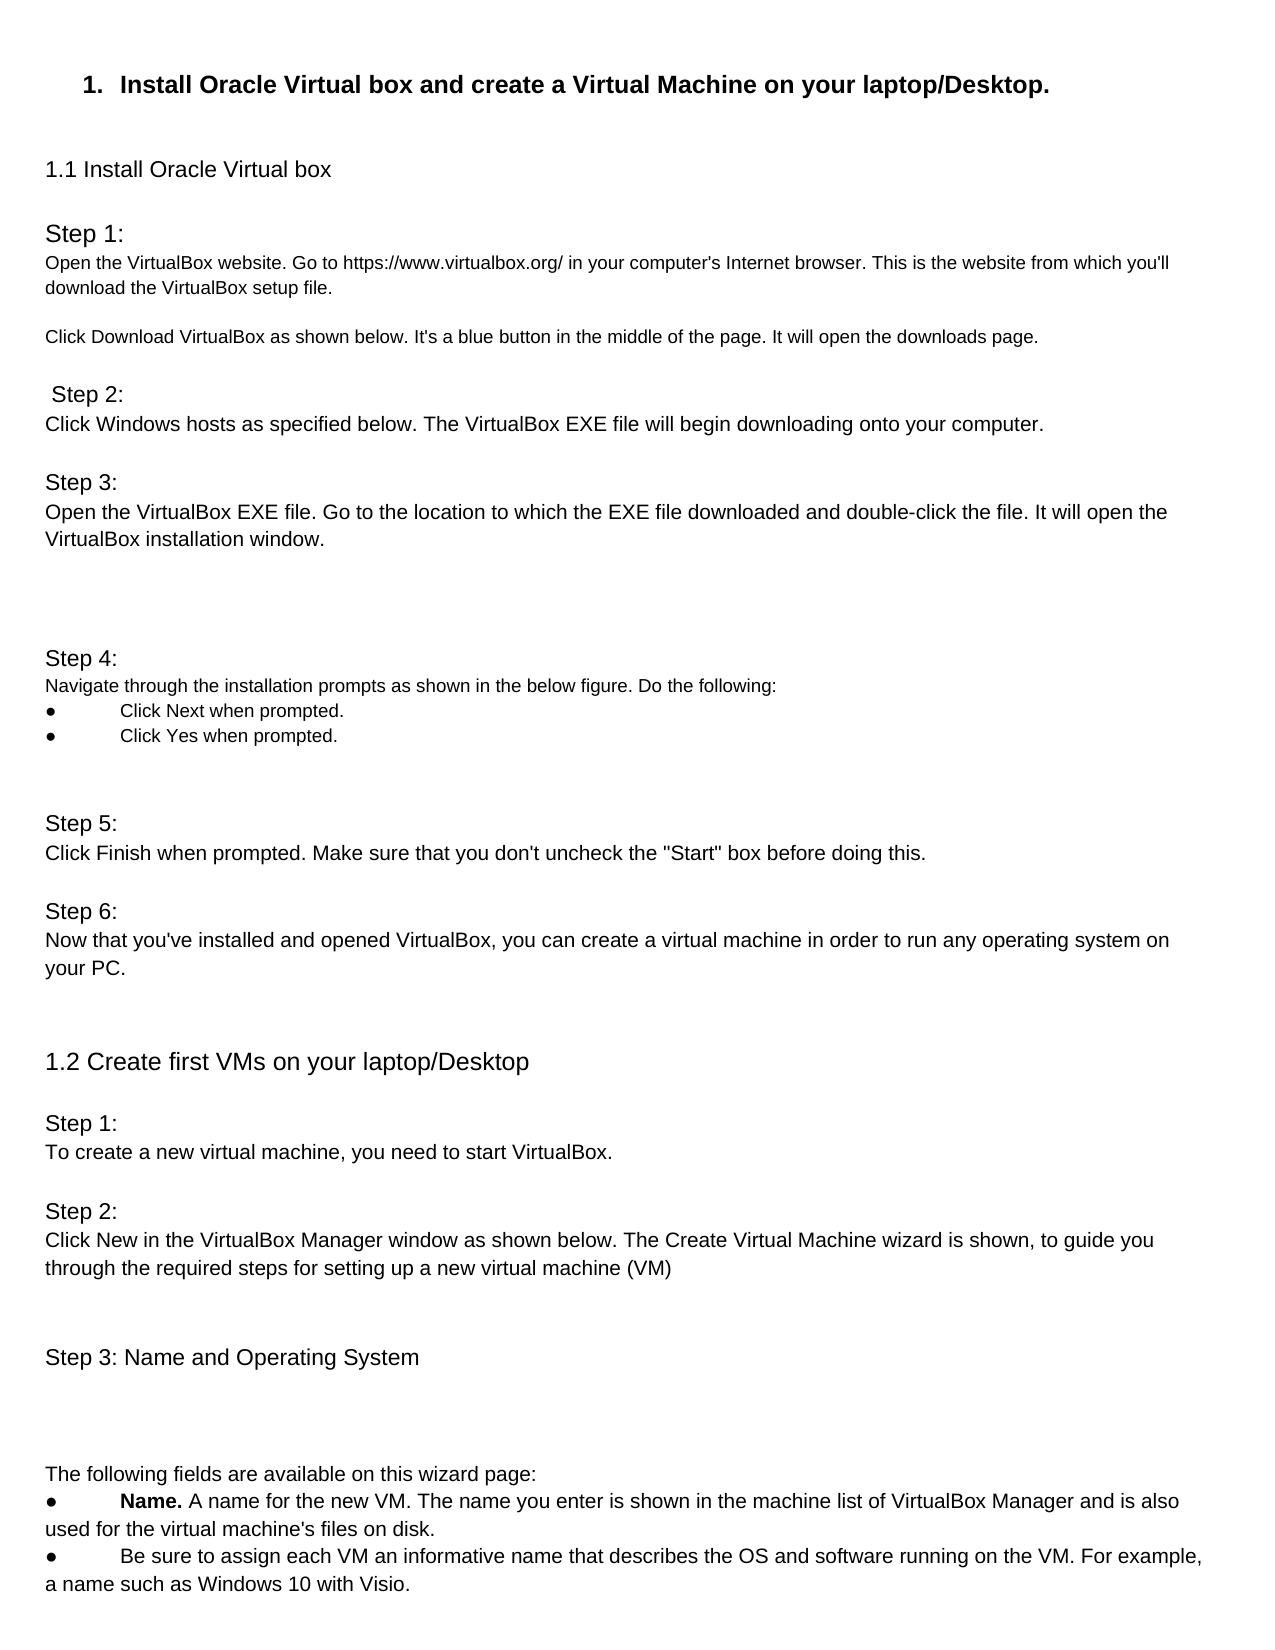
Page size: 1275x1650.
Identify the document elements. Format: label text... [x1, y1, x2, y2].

text 1.1 Install Oracle Virtual box [45, 156, 1215, 182]
text ● Name. A name for the new VM. The name you enter is shown in the machine list of VirtualBox Manager and is also used for the virtual machine's files on disk. [45, 1489, 1215, 1541]
text ● Click Next when prompted. [45, 700, 1215, 722]
text Step 2: [45, 1198, 1215, 1224]
text Step 4: [45, 645, 1215, 671]
text To create a new virtual machine, you need to start VirtualBox. [45, 1140, 1215, 1164]
text Step 3: Name and Operating System [45, 1343, 1215, 1370]
text Step 2: [45, 381, 1215, 408]
text Step 3: [45, 469, 1215, 496]
text ● Be sure to assign each VM an informative name that describes the OS and software running on the VM. For example, a name such as Windows 10 with Visio. [45, 1544, 1215, 1596]
text Click New in the VirtualBox Manager window as shown below. The Create Virtual Machine wizard is shown, to guide you through the required steps for setting up a new virtual machine (VM) [45, 1228, 1215, 1279]
text Click Windows hosts as specified below. The VirtualBox EXE file will begin downloading onto your computer. [45, 412, 1215, 436]
text Open the VirtualBox website. Go to https://www.virtualbox.org/ in your computer's Internet browser. This is the website from which you'll download the VirtualBox setup file. [45, 252, 1215, 298]
text Step 5: [45, 810, 1215, 836]
text 1.2 Create first VMs on your laptop/Desktop [45, 1046, 1215, 1075]
text Navigate through the installation prompts as shown in the below figure. Do the following: [45, 675, 1215, 697]
text Open the VirtualBox EXE file. Go to the location to which the EXE file downloaded and double-click the file. It will open the VirtualBox installation window. [45, 499, 1215, 551]
text Click Download VirtualBox as shown below. It's a blue button in the middle of the page. It will open the downloads page. [45, 326, 1215, 348]
text ● Click Yes when prompted. [45, 725, 1215, 746]
text Step 6: [45, 898, 1215, 924]
text Now that you've installed and opened VirtualBox, you can create a virtual machine in order to run any operating system on your PC. [45, 928, 1215, 980]
text Click Finish when prompted. Make sure that you don't uncheck the "Start" box before doing this. [45, 840, 1215, 864]
text Step 1: [45, 219, 1215, 248]
subtitle 1. Install Oracle Virtual box and create a Virtual Machine on your laptop/Desktop. [82, 70, 1215, 99]
text Step 1: [45, 1110, 1215, 1136]
text The following fields are available on this wizard page: [45, 1462, 1215, 1486]
